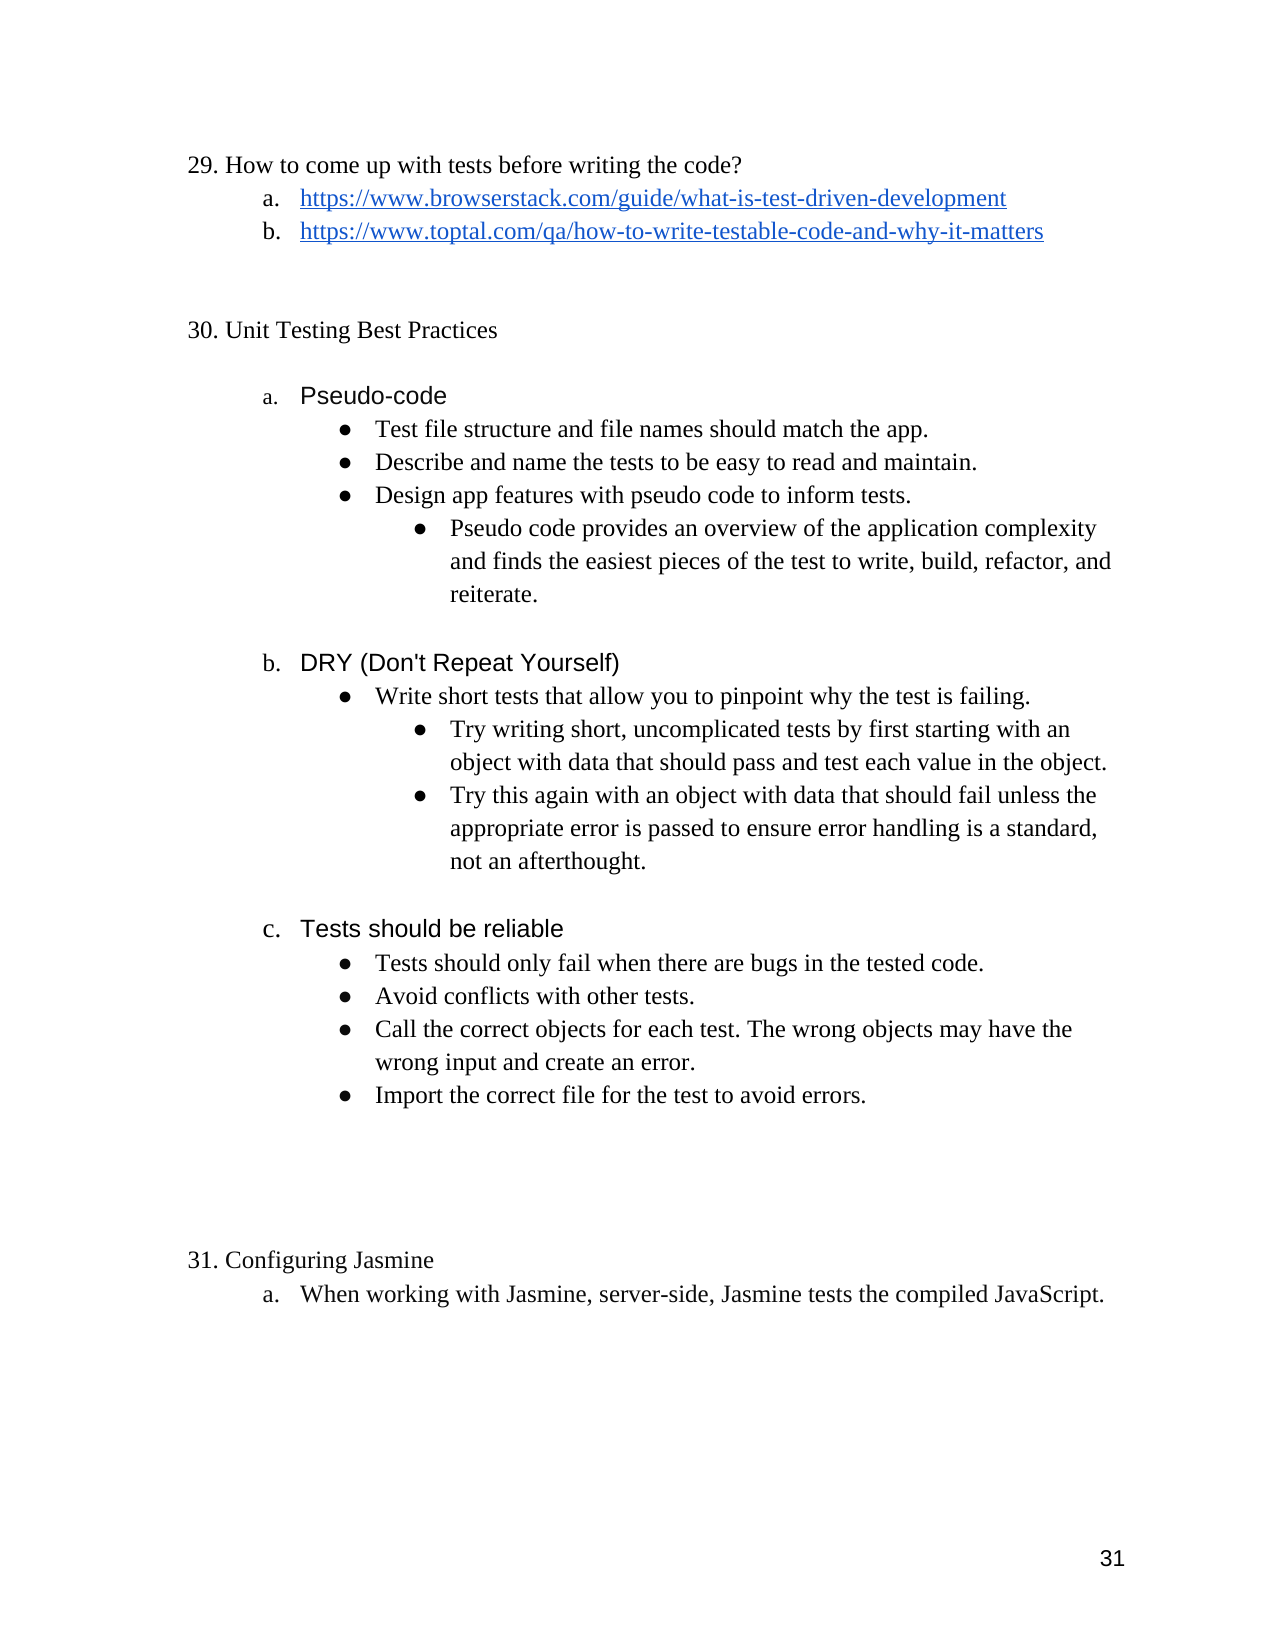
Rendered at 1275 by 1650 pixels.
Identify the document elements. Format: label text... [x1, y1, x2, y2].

list Design app features with pseudo code to inform tests. [337, 480, 1125, 509]
list Describe and name the tests to be easy to read and maintain. [337, 447, 1125, 476]
list Tests should be reliable [262, 912, 1125, 943]
list Write short tests that allow you to pinpoint why the test is failing. [337, 681, 1125, 710]
list Tests should only fail when there are bugs in the tested code. [337, 948, 1125, 977]
list https://www.browserstack.com/guide/what-is-test-driven-development [262, 183, 1125, 212]
list Import the correct file for the test to avoid errors. [337, 1080, 1125, 1109]
list Avoid conflicts with other tests. [337, 981, 1125, 1010]
list Try this again with an object with data that should fail unless the appropriate error is passed to ensure error handling is a standard, not an afterthought. [412, 780, 1125, 875]
list Call the correct objects for each test. The wrong objects may have the wrong input and create an error. [337, 1014, 1125, 1076]
list Unit Testing Best Practices [187, 315, 1125, 344]
list Test file structure and file names should match the app. [337, 414, 1125, 443]
list When working with Jasmine, server-side, Jasmine tests the compiled JavaScript. [262, 1279, 1125, 1307]
list https://www.toptal.com/qa/how-to-write-testable-code-and-why-it-matters [262, 216, 1125, 245]
list How to come up with tests before writing the code? [187, 150, 1125, 179]
list DRY (Don't Repeat Yourself) [262, 648, 1125, 677]
list Pseudo-code [262, 381, 1125, 410]
list Try writing short, uncomplicated tests by first starting with an object with data that should pass and test each value in the object. [412, 714, 1125, 776]
list Configuring Jasmine [187, 1246, 1125, 1274]
list Pseudo code provides an overview of the application complexity and finds the easiest pieces of the test to write, build, refactor, and reiterate. [412, 513, 1125, 608]
